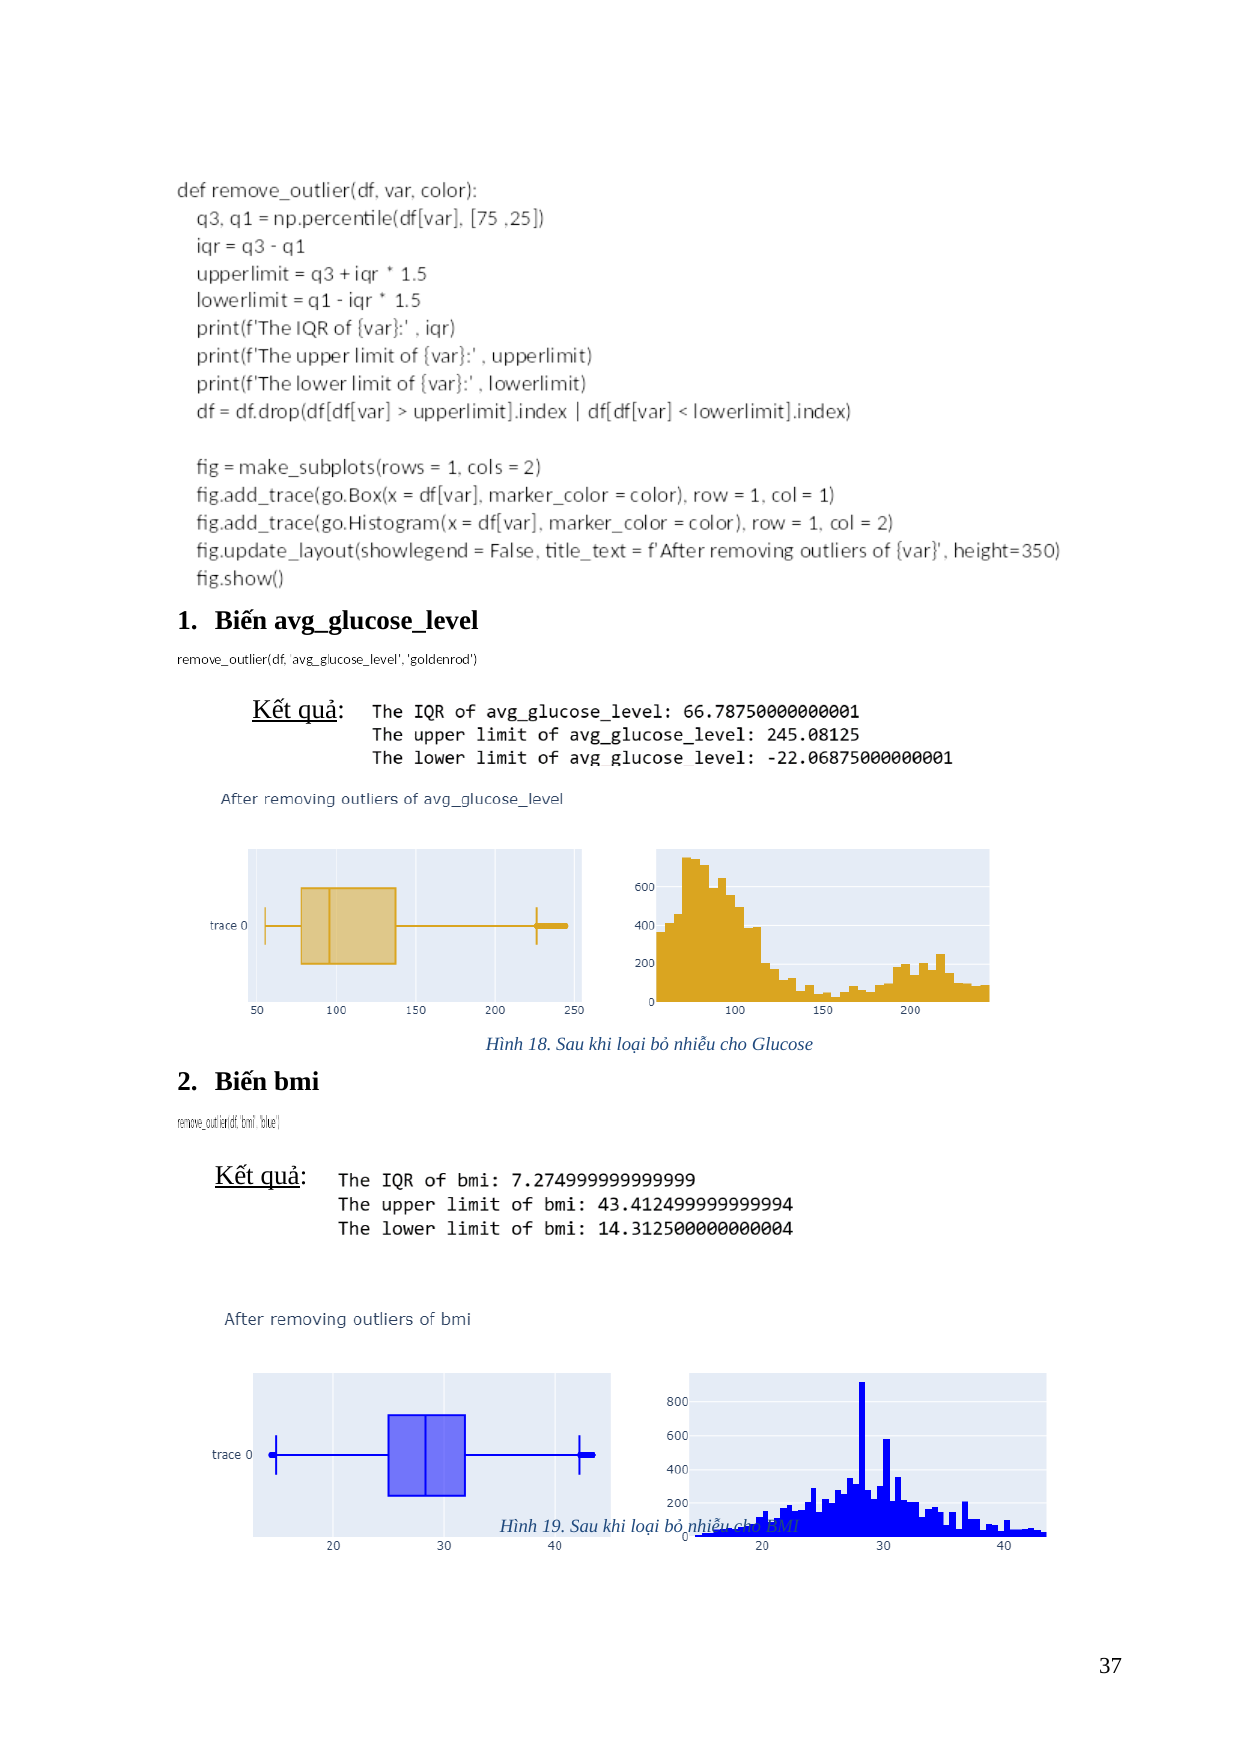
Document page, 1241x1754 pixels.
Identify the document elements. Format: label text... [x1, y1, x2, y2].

text Hình 18. Sau khi loại bỏ nhiễu cho Glucose [177, 1032, 1122, 1054]
picture [368, 696, 978, 766]
picture [177, 786, 1001, 1020]
list Biến bmi [177, 1065, 1122, 1096]
list Biến avg_glucose_level [177, 604, 1122, 635]
picture [328, 1160, 810, 1239]
text Kết quả: [177, 1159, 1122, 1190]
picture [177, 1307, 1123, 1557]
text Kết quả: [177, 693, 1122, 724]
